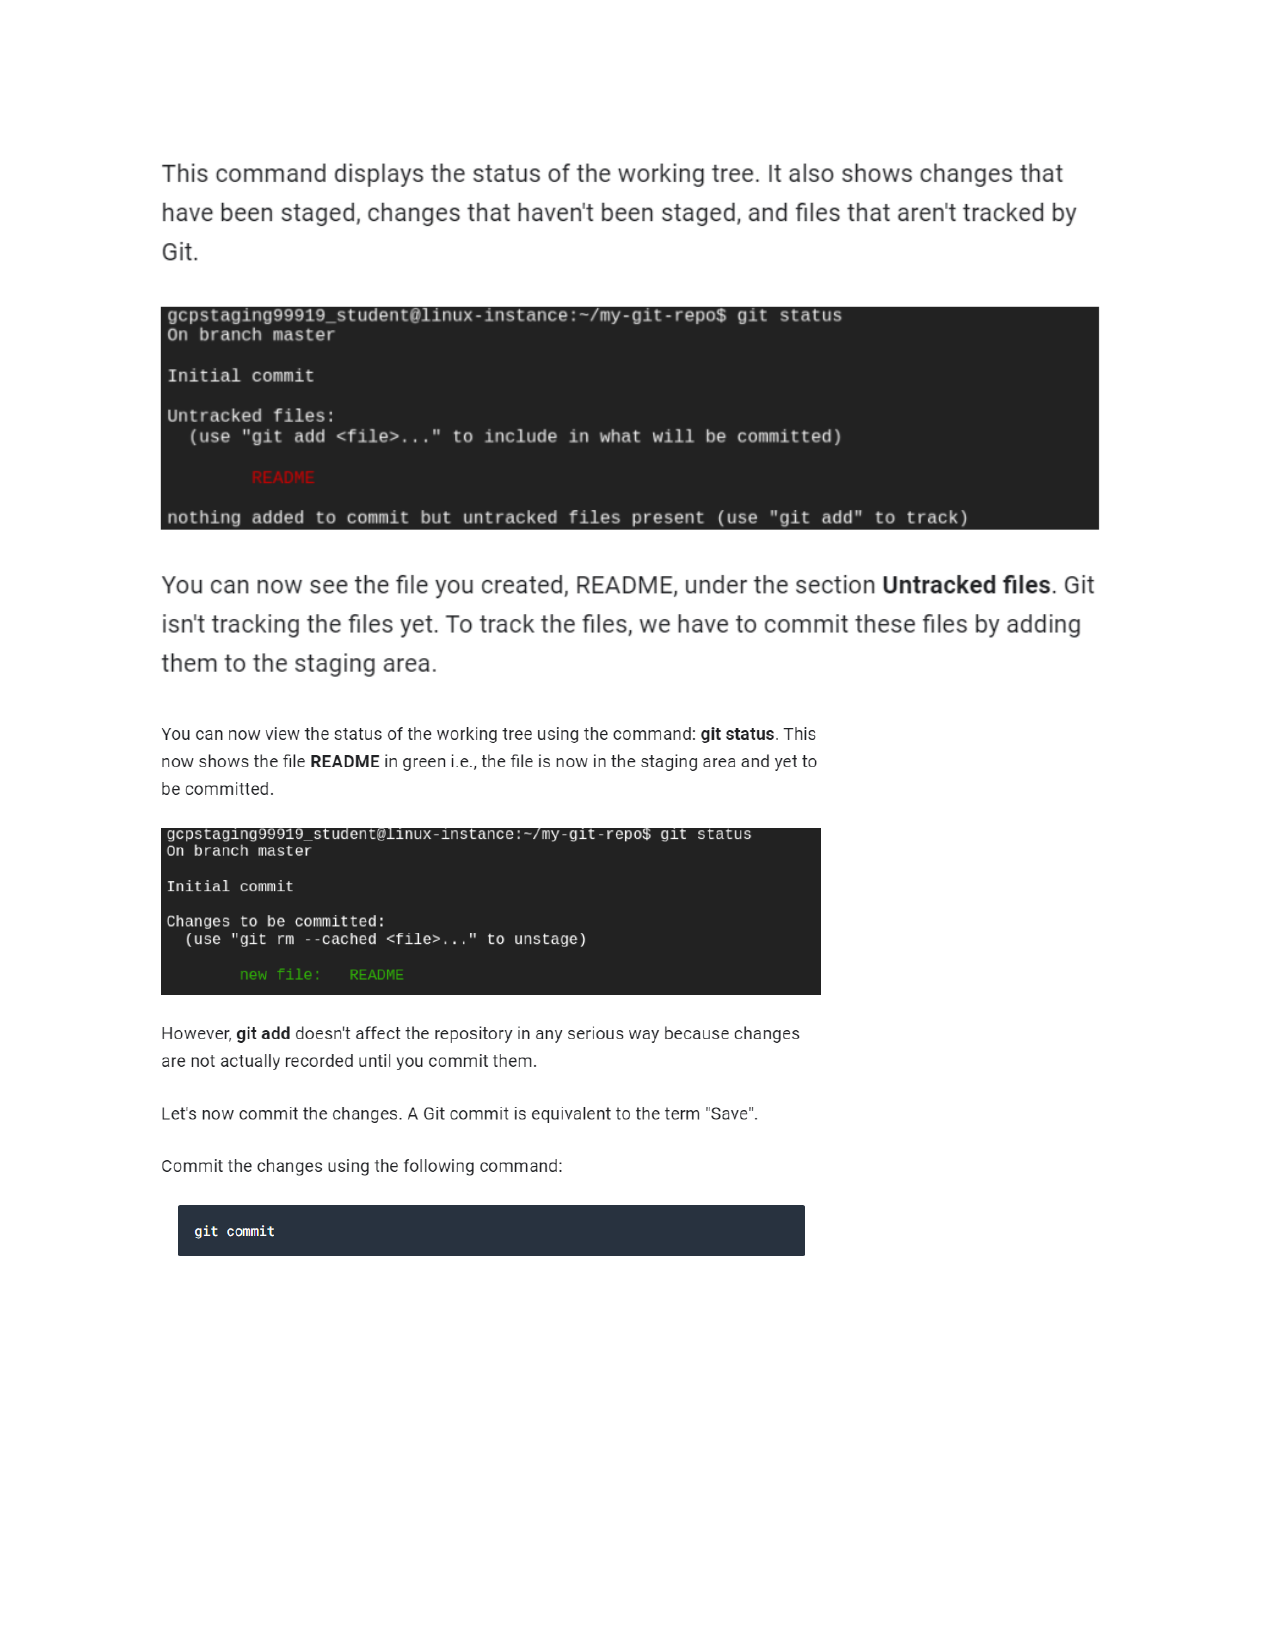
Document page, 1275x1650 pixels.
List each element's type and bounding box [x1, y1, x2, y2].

picture [150, 150, 1125, 700]
picture [150, 718, 833, 1268]
